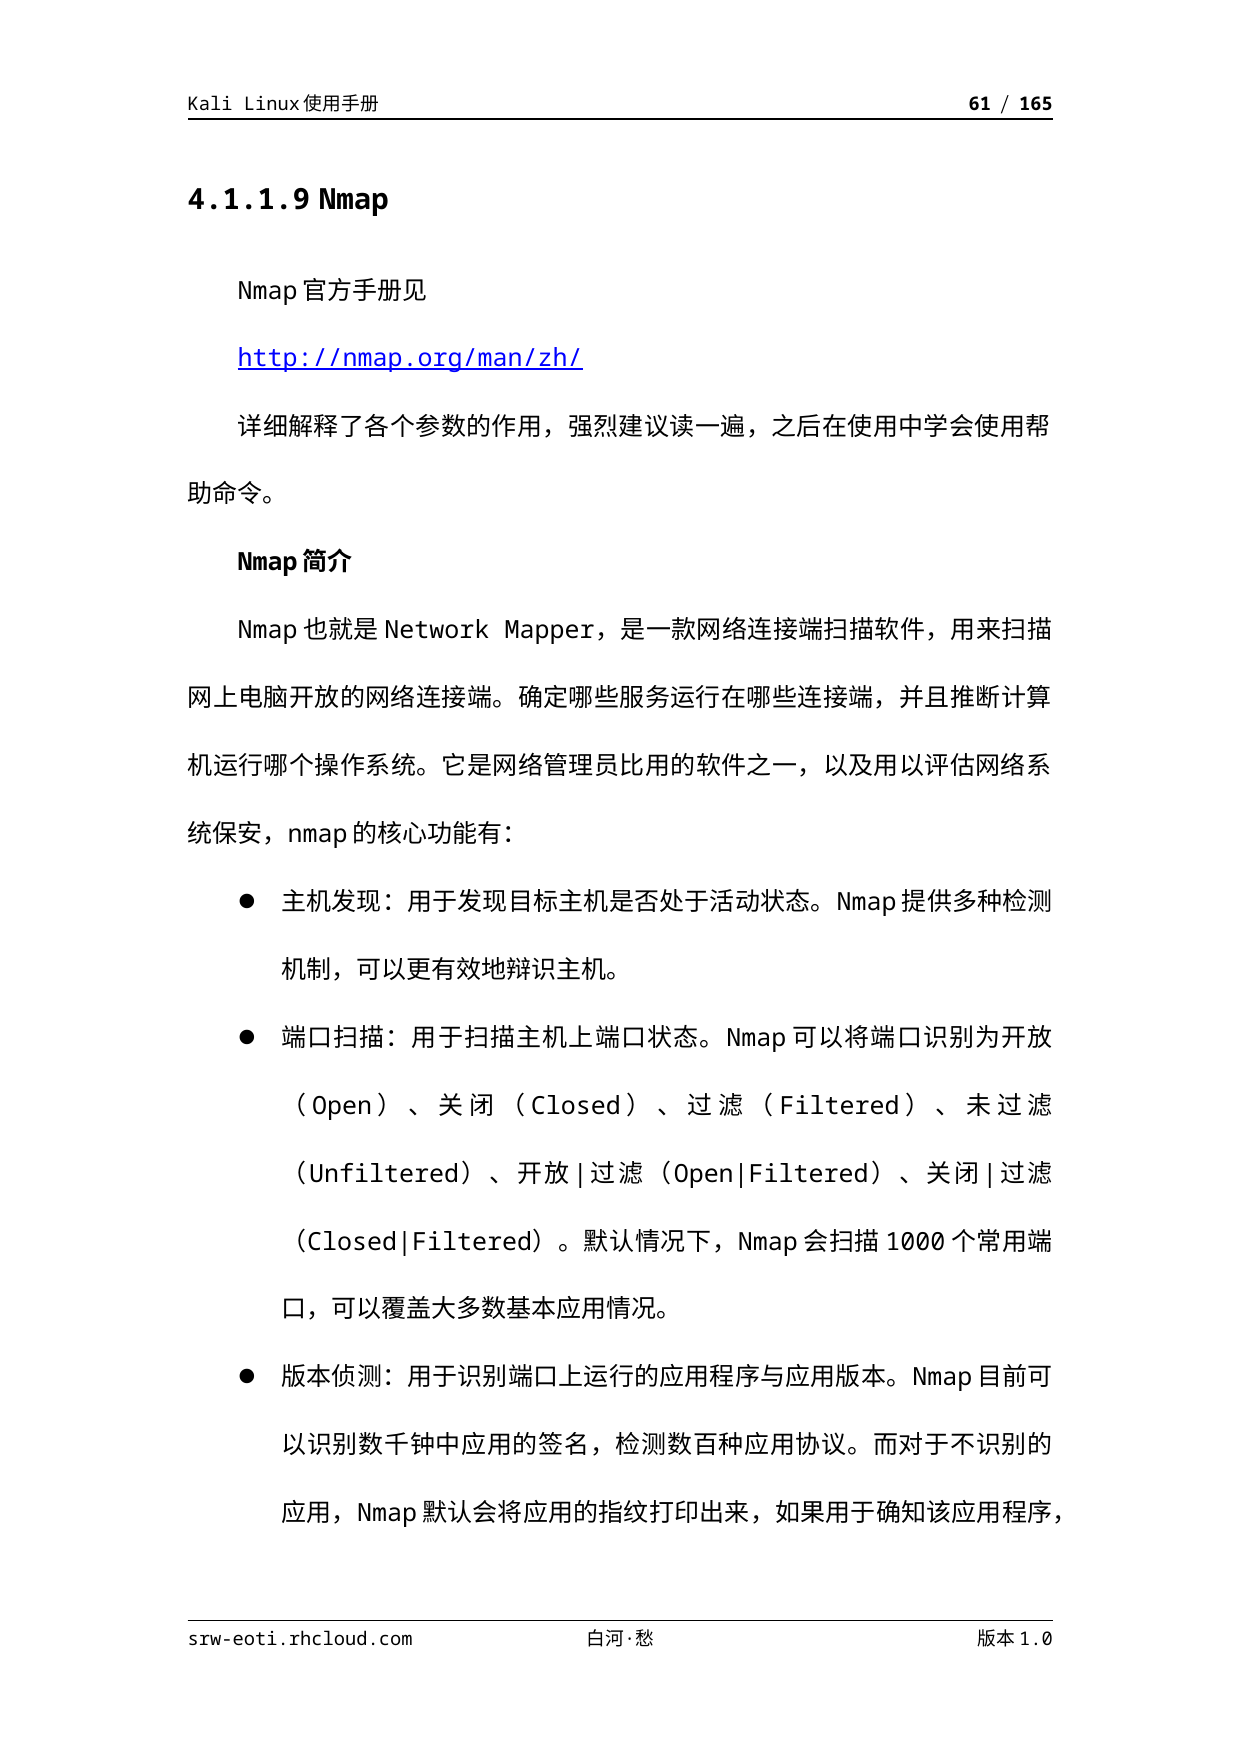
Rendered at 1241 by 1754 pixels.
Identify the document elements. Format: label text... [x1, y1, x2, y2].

text Nmap也就是Network Mapper，是一款网络连接端扫描软件，用来扫描网上电脑开放的网络连接端。确定哪些服务运行在哪些连接端，并且推断计算机运行哪个操作系统。它是网络管理员比用的软件之一，以及用以评估网络系统保安，nmap的核心功能有： [187, 594, 1053, 866]
list 端口扫描：用于扫描主机上端口状态。Nmap可以将端口识别为开放（Open）、关闭（Closed）、过滤（Filtered）、未过滤（Unfiltered）、开放|过滤（Open|Filtered）、关闭|过滤（Closed|Filtered）。默认情况下，Nmap会扫描1000个常用端口，可以覆盖大多数基本应用情况。 [237, 1001, 1053, 1341]
text 详细解释了各个参数的作用，强烈建议读一遍，之后在使用中学会使用帮助命令。 [187, 390, 1053, 526]
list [237, 1341, 1053, 1545]
list 主机发现：用于发现目标主机是否处于活动状态。Nmap提供多种检测机制，可以更有效地辩识主机。 [237, 866, 1053, 1001]
subtitle Nmap [187, 164, 1053, 232]
text Nmap简介 [187, 526, 1053, 594]
text http://nmap.org/man/zh/ [187, 322, 1053, 390]
text Nmap官方手册见 [187, 254, 1053, 322]
